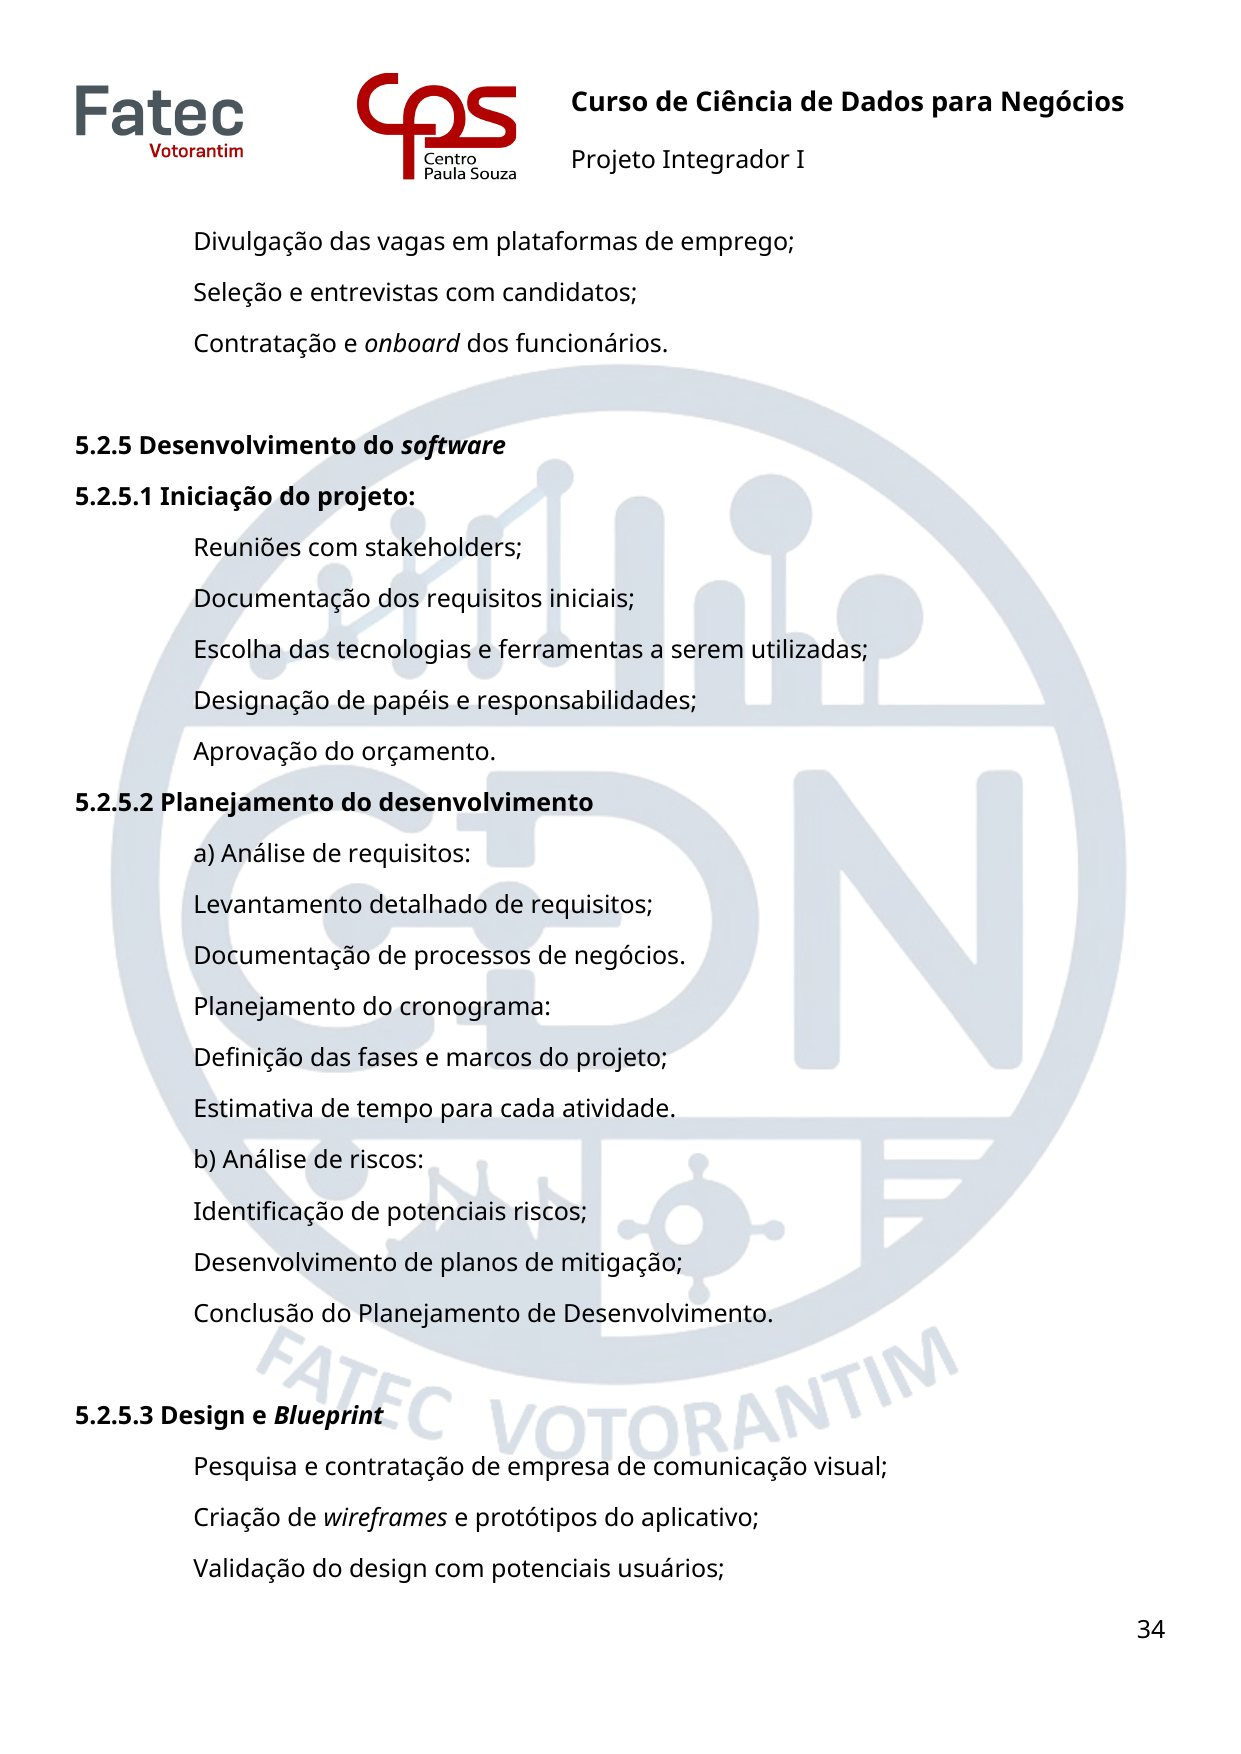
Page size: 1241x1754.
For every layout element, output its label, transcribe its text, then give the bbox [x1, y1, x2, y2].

text Desenvolvimento de planos de mitigação; [75, 1244, 1165, 1278]
text Documentação dos requisitos iniciais; [75, 581, 1165, 615]
text Pesquisa e contratação de empresa de comunicação visual; [75, 1448, 1165, 1482]
text Definição das fases e marcos do projeto; [75, 1040, 1165, 1074]
text Planejamento do cronograma: [75, 989, 1165, 1023]
text Aprovação do orçamento. [75, 734, 1165, 768]
text Seleção e entrevistas com candidatos; [75, 274, 1165, 308]
text Criação de wireframes e protótipos do aplicativo; [75, 1499, 1165, 1533]
text Validação do design com potenciais usuários; [75, 1551, 1165, 1584]
text 5.2.5 Desenvolvimento do software [75, 428, 1165, 462]
text 5.2.5.1 Iniciação do projeto: [75, 479, 1165, 513]
text Documentação de processos de negócios. [75, 938, 1165, 972]
text Reuniões com stakeholders; [75, 530, 1165, 564]
text Estimativa de tempo para cada atividade. [75, 1091, 1165, 1125]
text a) Análise de requisitos: [75, 836, 1165, 870]
text Levantamento detalhado de requisitos; [75, 887, 1165, 921]
text Escolha das tecnologias e ferramentas a serem utilizadas; [75, 632, 1165, 666]
text Divulgação das vagas em plataformas de emprego; [75, 223, 1165, 257]
picture [75, 73, 517, 190]
text 5.2.5.2 Planejamento do desenvolvimento [75, 785, 1165, 819]
text Identificação de potenciais riscos; [75, 1193, 1165, 1227]
text b) Análise de riscos: [75, 1142, 1165, 1176]
text Designação de papéis e responsabilidades; [75, 683, 1165, 717]
text Contratação e onboard dos funcionários. [75, 326, 1165, 359]
text 5.2.5.3 Design e Blueprint [75, 1397, 1165, 1431]
text Conclusão do Planejamento de Desenvolvimento. [75, 1295, 1165, 1329]
